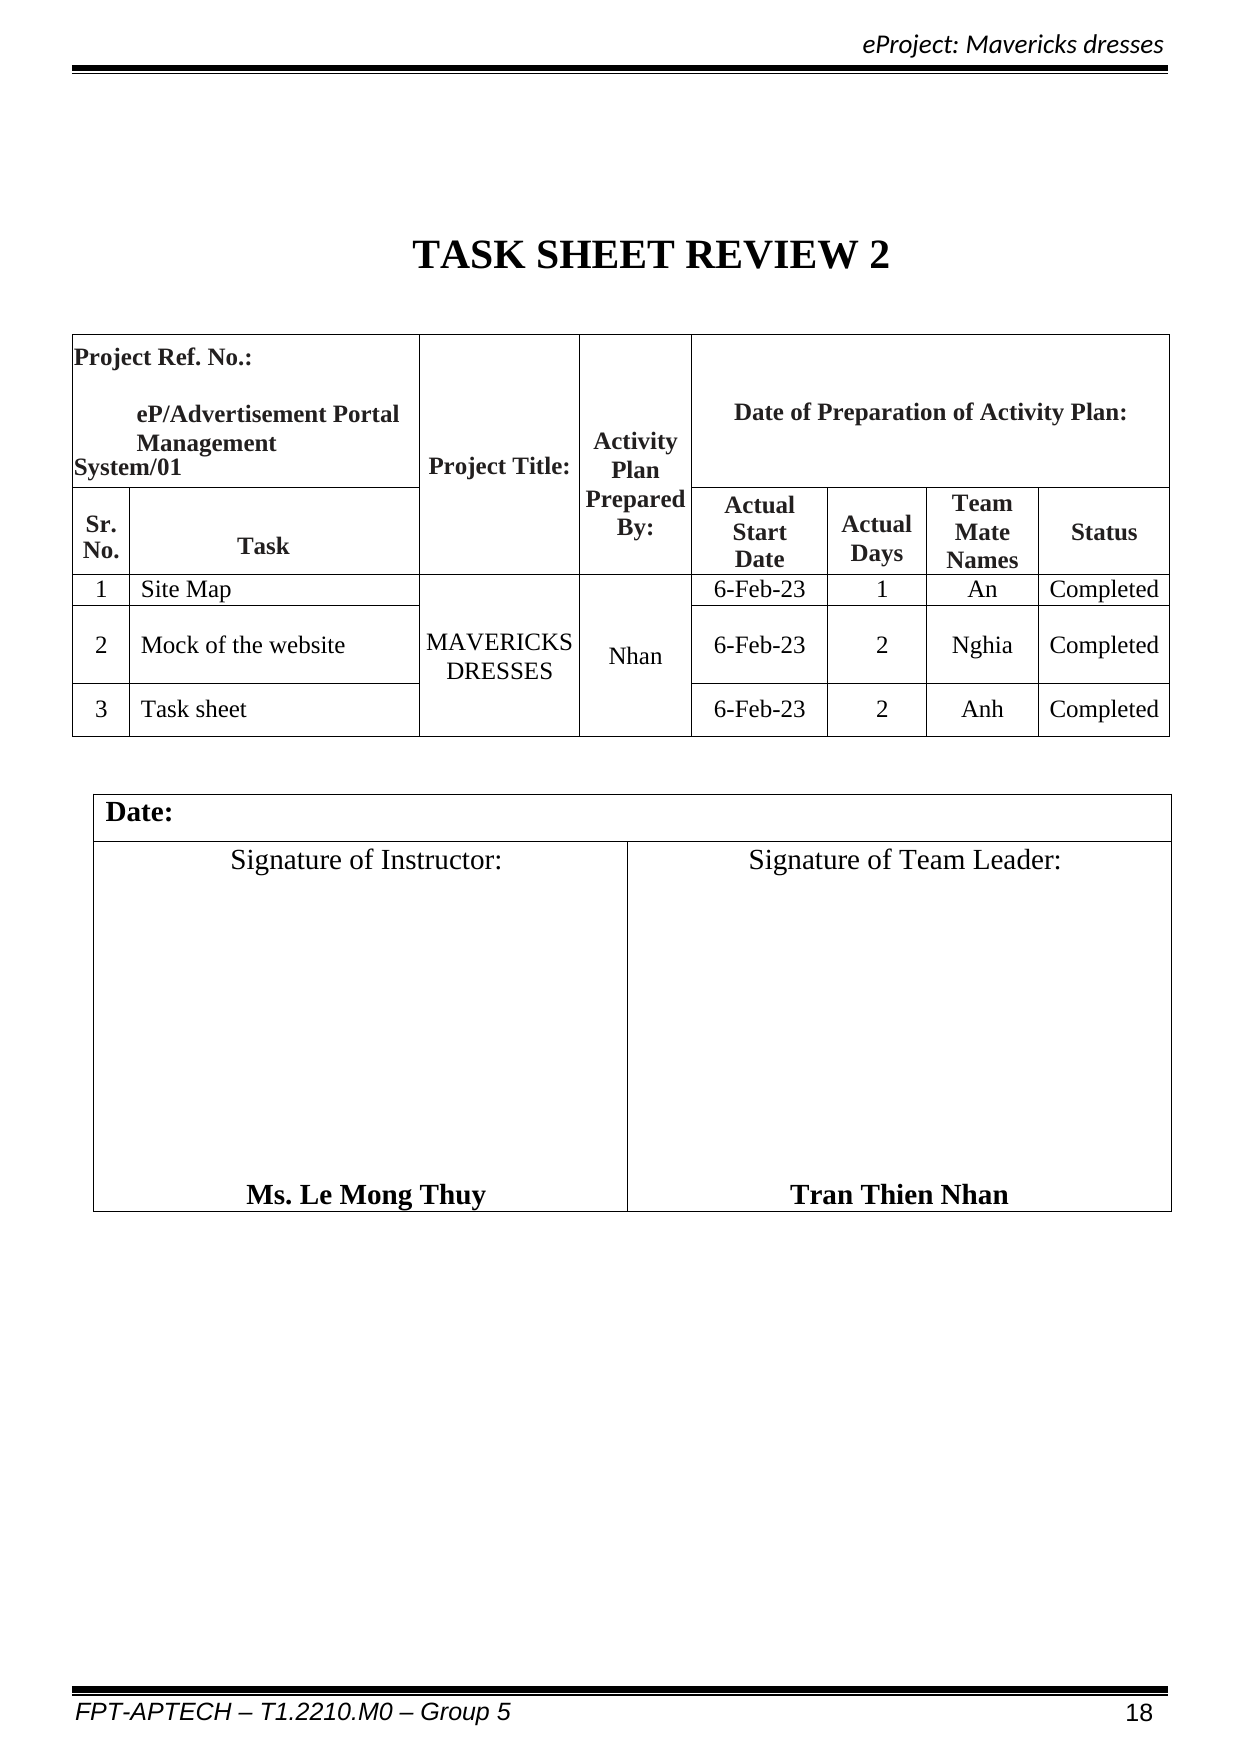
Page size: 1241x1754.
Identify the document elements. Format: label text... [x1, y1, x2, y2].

table_cell Sr. No. [73, 488, 129, 574]
table_cell Task [130, 488, 419, 574]
table_cell Team Mate Names [927, 488, 1038, 574]
table_cell Completed [1039, 684, 1169, 736]
table_cell Anh [927, 684, 1038, 736]
table_cell 1 [73, 575, 129, 604]
table_cell Completed [1039, 606, 1169, 683]
table_cell MAVERICKS DRESSES [420, 575, 579, 736]
table_cell 3 [73, 684, 129, 736]
table_header Project Title: [420, 335, 579, 574]
table_header Date of Preparation of Activity Plan: [692, 335, 1169, 487]
table_cell Actual Start Date [692, 488, 827, 574]
table_cell Nhan [580, 575, 691, 736]
table_cell Status [1039, 488, 1169, 574]
table_cell 2 [828, 606, 926, 683]
table_cell An [927, 575, 1038, 604]
table_header Date: [94, 795, 1171, 841]
table_header Activity Plan Prepared By: [580, 335, 691, 574]
table_cell 2 [828, 684, 926, 736]
table_cell 6-Feb-23 [692, 606, 827, 683]
table_cell 2 [73, 606, 129, 683]
table_cell 1 [828, 575, 926, 604]
table_cell Signature of Instructor: Ms. Le Mong Thuy [94, 842, 627, 1211]
table_cell 6-Feb-23 [692, 684, 827, 736]
table_header Project Ref. No.: eP/Advertisement Portal Management System/01 [73, 335, 419, 487]
subtitle TASK SHEET REVIEW 2 [99, 230, 1203, 278]
table_cell Site Map [130, 575, 419, 604]
table_cell 6-Feb-23 [692, 575, 827, 604]
table_cell Actual Days [828, 488, 926, 574]
table_cell Mock of the website [130, 606, 419, 683]
table_cell Nghia [927, 606, 1038, 683]
table_cell Task sheet [130, 684, 419, 736]
table_cell Completed [1039, 575, 1169, 604]
table_cell Signature of Team Leader: Tran Thien Nhan [628, 842, 1171, 1211]
